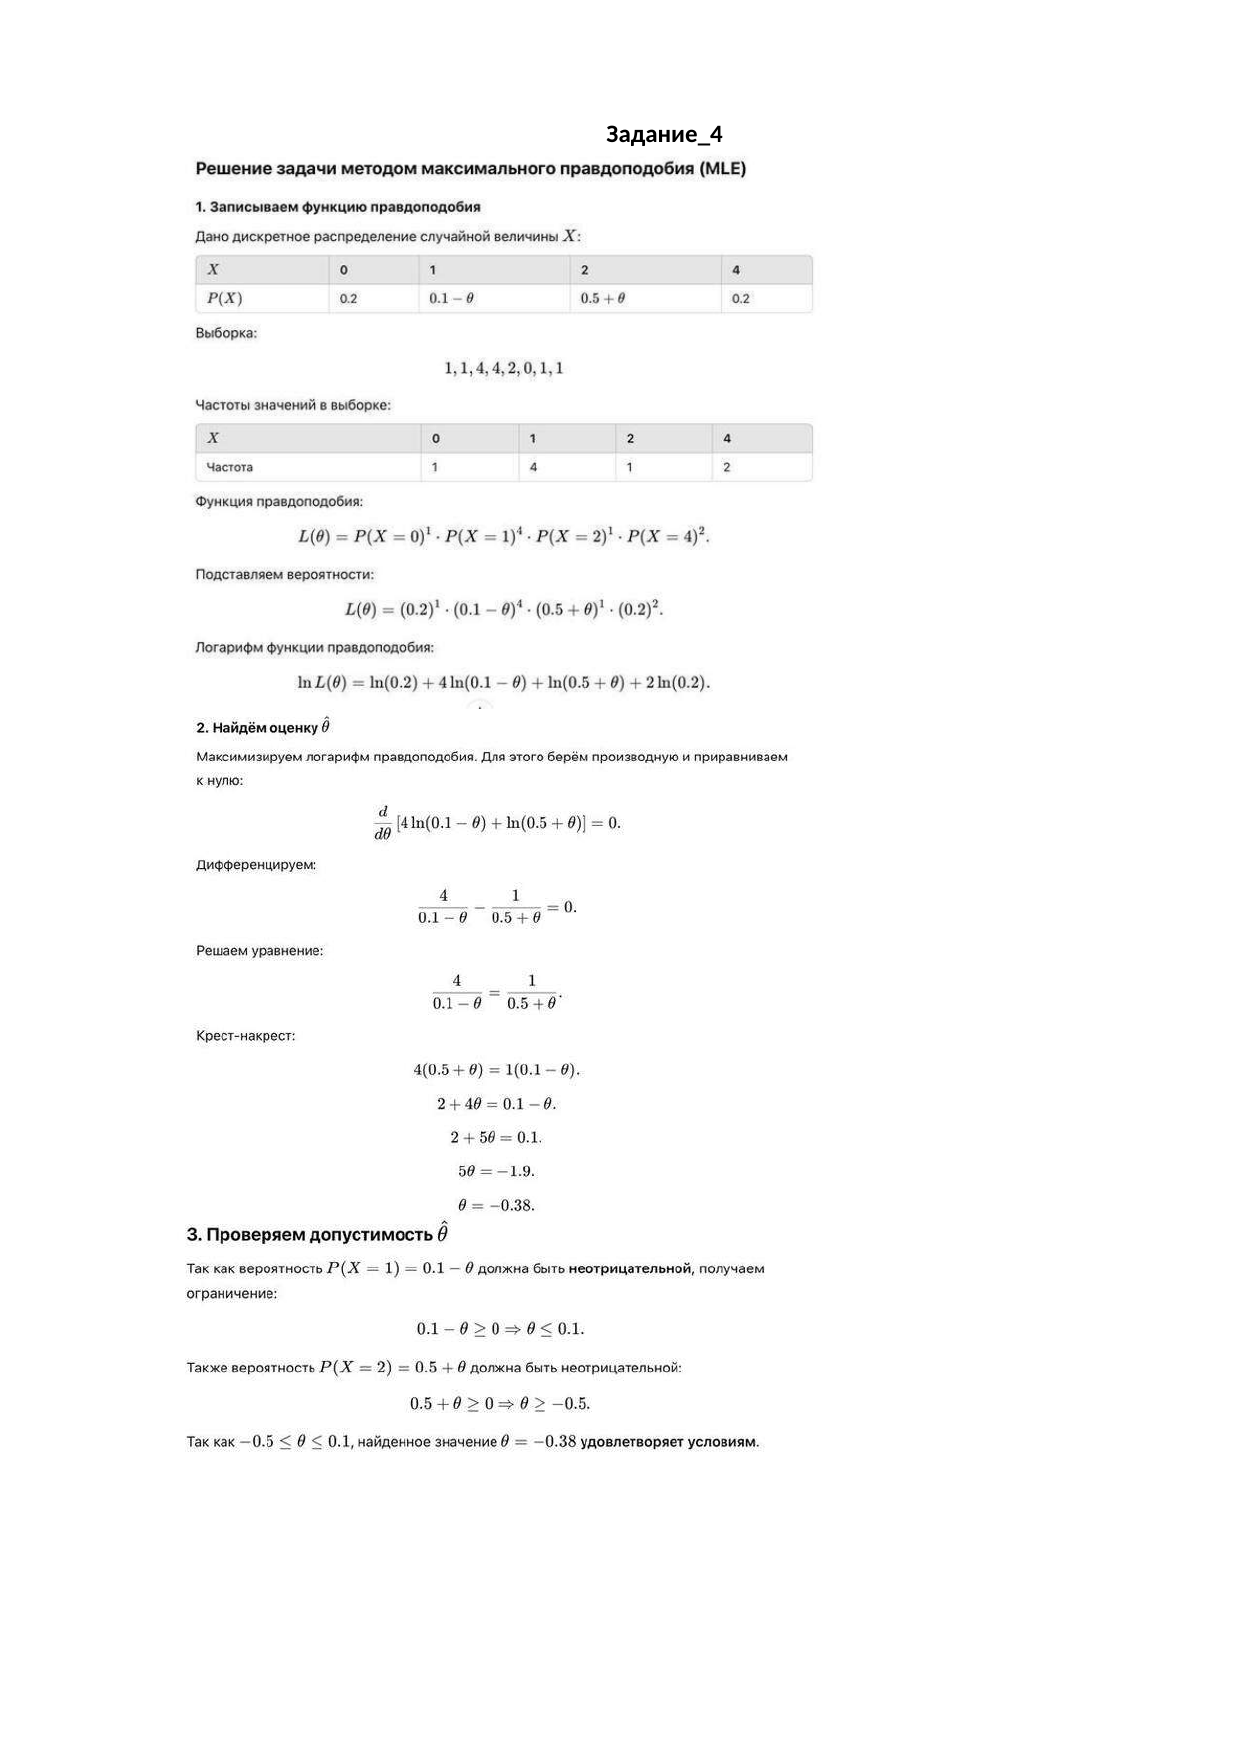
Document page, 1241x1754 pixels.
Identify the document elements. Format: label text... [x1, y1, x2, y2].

text Задание_4 [177, 118, 1152, 149]
picture [177, 148, 857, 1476]
